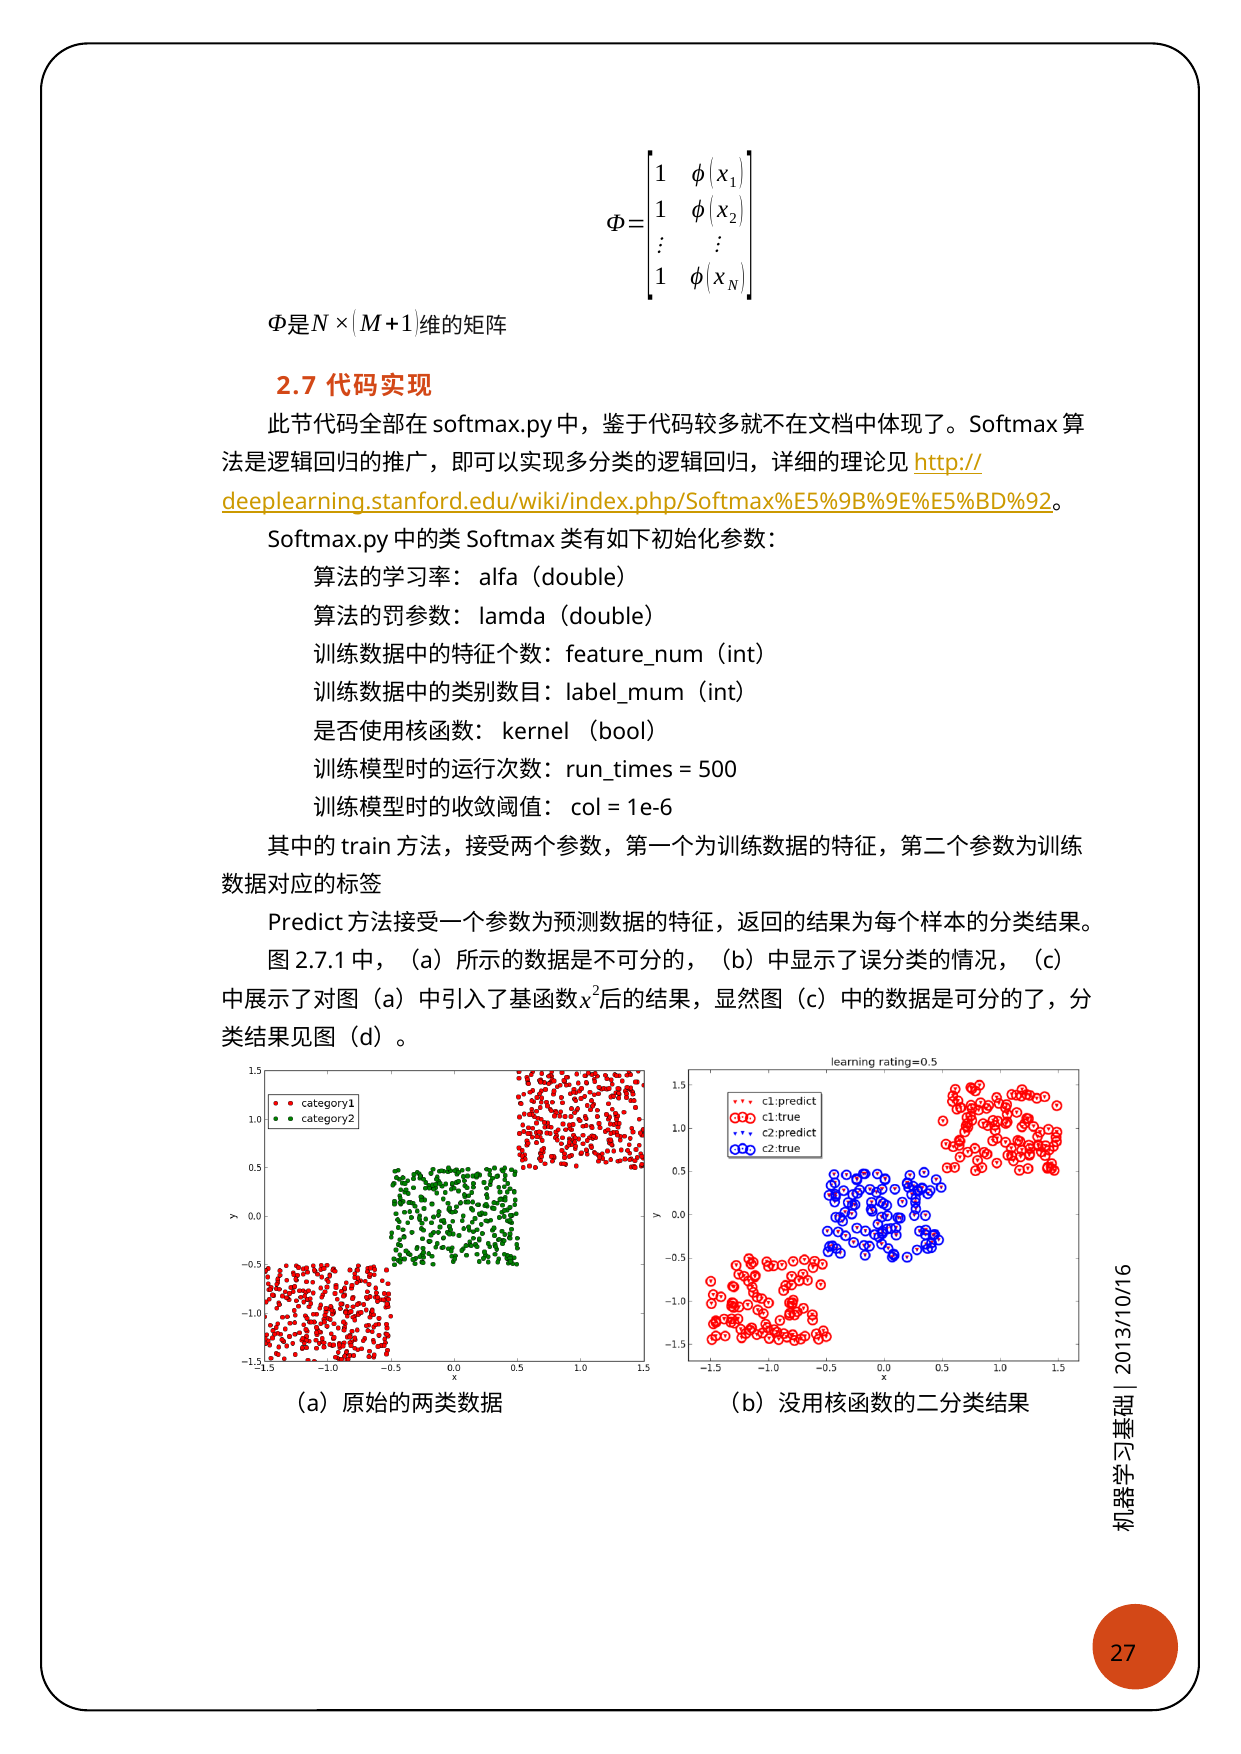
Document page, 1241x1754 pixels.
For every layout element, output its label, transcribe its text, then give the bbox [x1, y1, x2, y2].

text 图2.7.1中，（a）所示的数据是不可分的，（b）中显示了误分类的情况，（c）中展示了对图（a）中引入了基函数后的结果，显然图（c）中的数据是可分的了，分类结果见图（d）。 [222, 942, 1092, 1052]
text 训练数据中的特征个数：feature_num（int） [267, 636, 1092, 669]
text （a）原始的两类数据 （b）没用核函数的二分类结果 [222, 1384, 1092, 1418]
text 是维的矩阵 [222, 307, 1092, 340]
text 训练数据中的类别数目：label_mum（int） [267, 674, 1092, 707]
text 训练模型时的运行次数：run_times = 500 [267, 751, 1092, 784]
subtitle 2.7 代码实现 [222, 366, 1092, 402]
text 训练模型时的收敛阈值： col = 1e-6 [267, 789, 1092, 822]
text 是否使用核函数： kernel （bool） [267, 712, 1092, 746]
text 其中的train方法，接受两个参数，第一个为训练数据的特征，第二个参数为训练数据对应的标签 [222, 827, 1092, 899]
picture [228, 1057, 1087, 1380]
text Softmax.py中的类Softmax类有如下初始化参数： [222, 521, 1092, 554]
text 算法的学习率： alfa（double） [267, 559, 1092, 592]
text 算法的罚参数： lamda（double） [267, 597, 1092, 631]
text 此节代码全部在softmax.py中，鉴于代码较多就不在文档中体现了。Softmax算法是逻辑回归的推广，即可以实现多分类的逻辑回归，详细的理论见http://deeplearning.stanford.edu/wiki/index.php/Softmax%E5%9B%9E%E5%BD%92。 [222, 406, 1092, 516]
text Predict方法接受一个参数为预测数据的特征，返回的结果为每个样本的分类结果。 [222, 904, 1092, 937]
